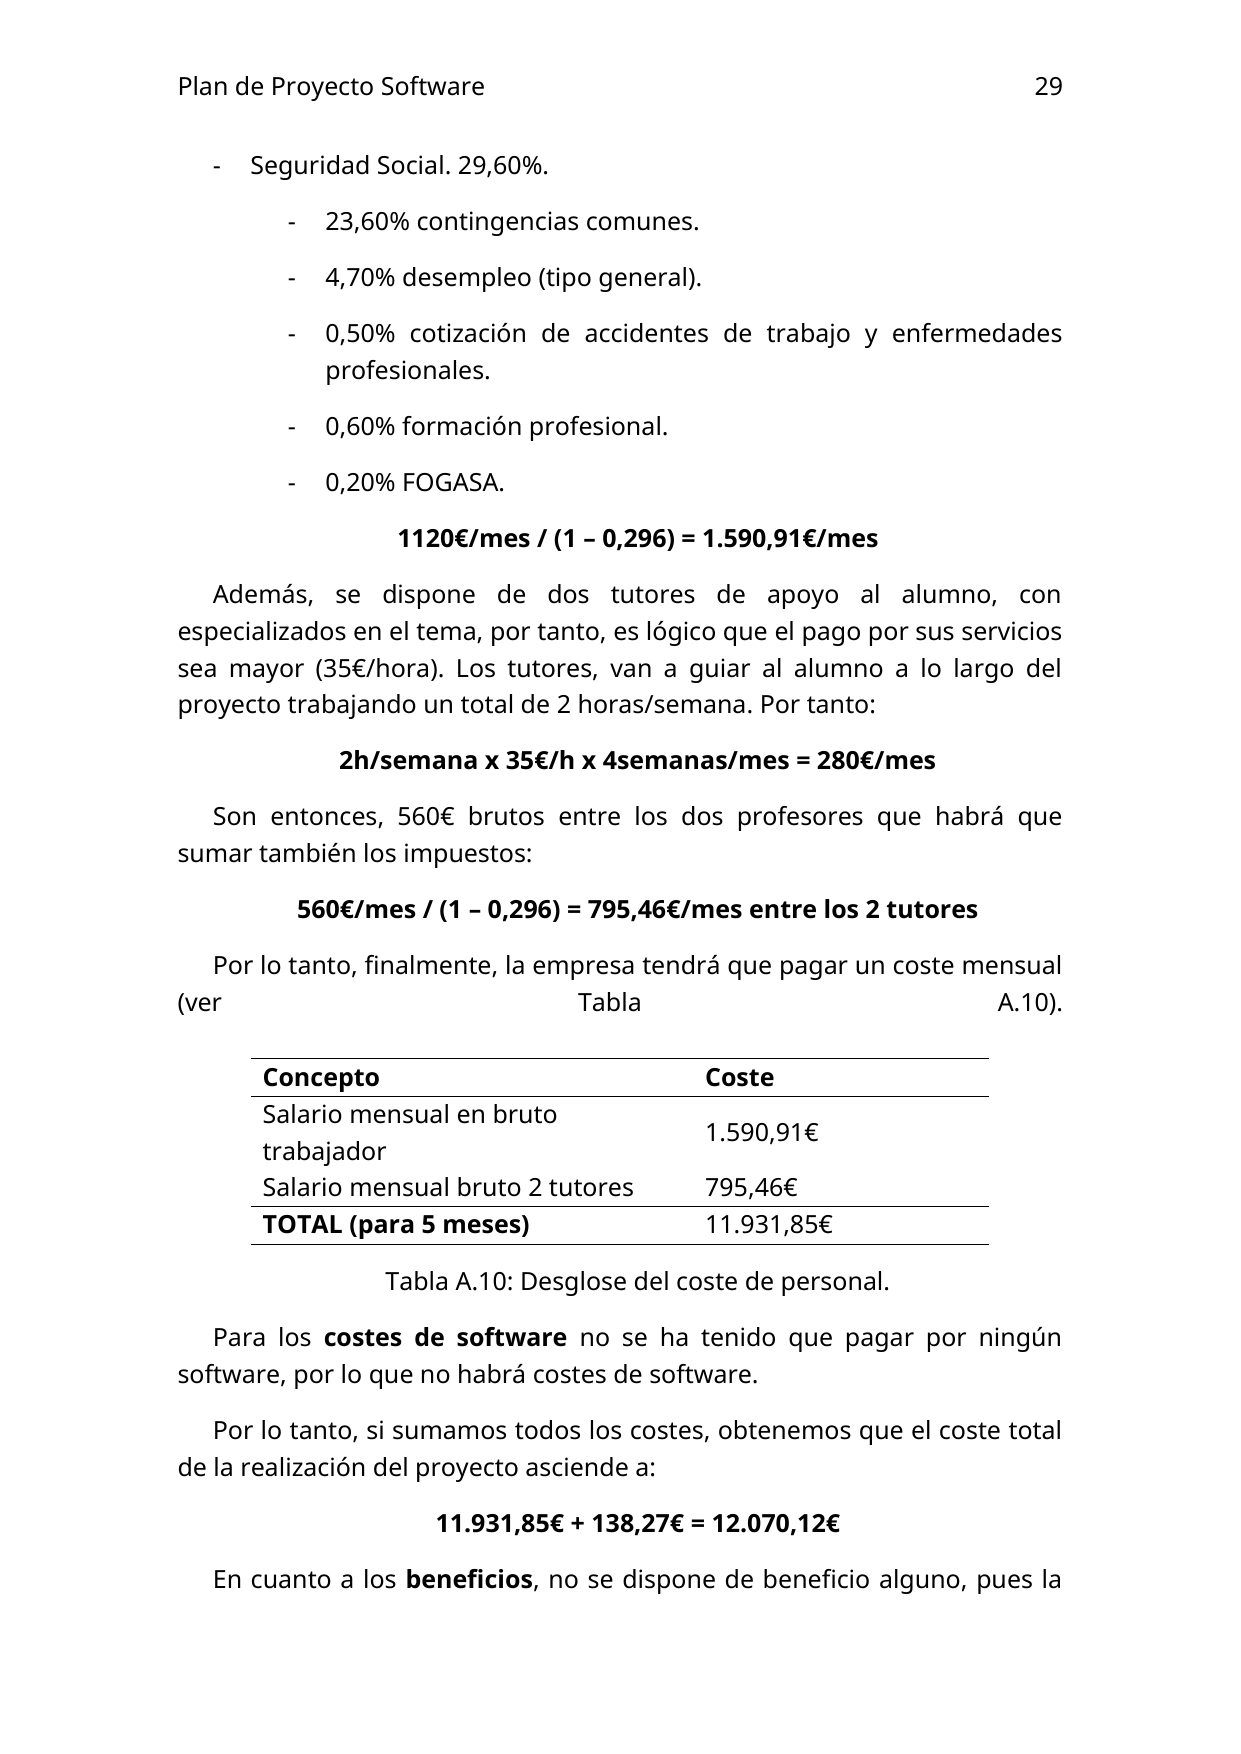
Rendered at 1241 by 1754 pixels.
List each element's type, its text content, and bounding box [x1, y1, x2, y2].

table_cell TOTAL (para 5 meses) [251, 1207, 694, 1243]
list Seguridad Social. 29,60%. [213, 148, 1063, 182]
text 11.931,85€ + 138,27€ = 12.070,12€ [177, 1506, 1063, 1539]
table_cell Salario mensual en bruto trabajador [251, 1097, 694, 1170]
text Son entonces, 560€ brutos entre los dos profesores que habrá que sumar también los impuestos: [177, 799, 1063, 870]
table_cell 11.931,85€ [694, 1207, 989, 1243]
list 0,20% FOGASA. [288, 464, 1063, 499]
list 23,60% contingencias comunes. [288, 204, 1063, 238]
text Para los costes de software no se ha tenido que pagar por ningún software, por lo que no habrá costes de software. [177, 1320, 1063, 1391]
text Además, se dispone de dos tutores de apoyo al alumno, con especializados en el tema, por tanto, es lógico que el pago por sus servicios sea mayor (35€/hora). Los tutores, van a guiar al alumno a lo largo del proyecto trabajando un total de 2 horas/semana. Por tanto: [177, 577, 1063, 721]
text 560€/mes / (1 – 0,296) = 795,46€/mes entre los 2 tutores [177, 892, 1063, 926]
table_cell Salario mensual bruto 2 tutores [251, 1170, 694, 1206]
text Por lo tanto, si sumamos todos los costes, obtenemos que el coste total de la realización del proyecto asciende a: [177, 1413, 1063, 1483]
table_header Concepto [251, 1059, 694, 1096]
text 1120€/mes / (1 – 0,296) = 1.590,91€/mes [177, 521, 1063, 555]
list 0,60% formación profesional. [288, 408, 1063, 443]
text 2h/semana x 35€/h x 4semanas/mes = 280€/mes [177, 743, 1063, 777]
table_cell 1.590,91€ [694, 1097, 989, 1170]
text Por lo tanto, finalmente, la empresa tendrá que pagar un coste mensual (ver Tabla A.10). [177, 948, 1063, 1056]
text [177, 1562, 1063, 1596]
table_header Coste [694, 1059, 989, 1096]
table_cell 795,46€ [694, 1170, 989, 1206]
text Tabla A.10: Desglose del coste de personal. [177, 1264, 1063, 1298]
list 0,50% cotización de accidentes de trabajo y enfermedades profesionales. [288, 316, 1063, 387]
list 4,70% desempleo (tipo general). [288, 260, 1063, 294]
